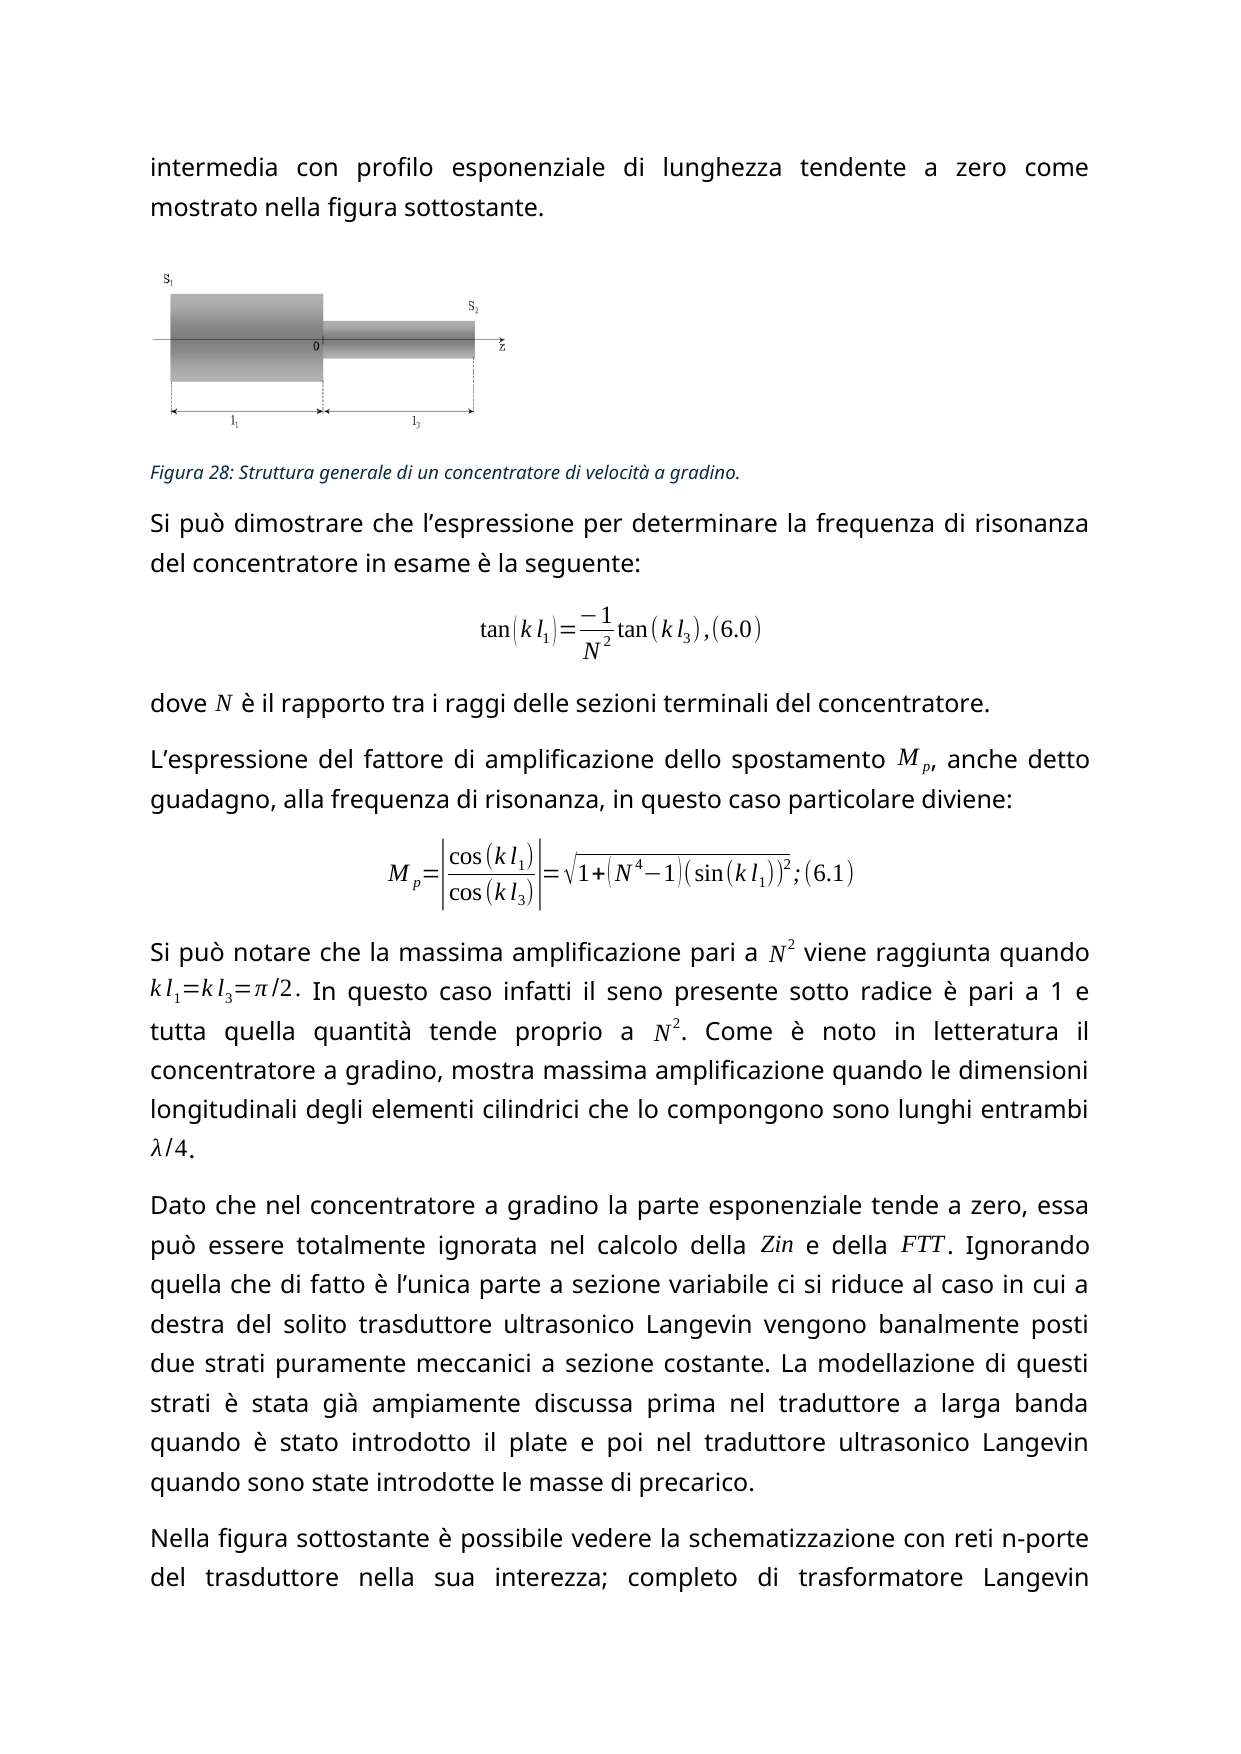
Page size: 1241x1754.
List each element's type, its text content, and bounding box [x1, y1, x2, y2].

picture [150, 245, 522, 438]
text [150, 1520, 1090, 1594]
text Si può notare che la massima amplificazione pari a viene raggiunta quando In questo caso infatti il seno presente sotto radice è pari a 1 e tutta quella quantità tende proprio a . Come è noto in letteratura il concentratore a gradino, mostra massima amplificazione quando le dimensioni longitudinali degli elementi cilindrici che lo compongono sono lunghi entrambi . [150, 934, 1090, 1166]
text Figura 28: Struttura generale di un concentratore di velocità a gradino. [150, 459, 1090, 485]
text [150, 150, 1090, 223]
text Si può dimostrare che l’espressione per determinare la frequenza di risonanza del concentratore in esame è la seguente: [150, 506, 1090, 579]
text L’espressione del fattore di amplificazione dello spostamento , anche detto guadagno, alla frequenza di risonanza, in questo caso particolare diviene: [150, 742, 1090, 816]
text dove è il rapporto tra i raggi delle sezioni terminali del concentratore. [150, 686, 1090, 720]
text Dato che nel concentratore a gradino la parte esponenziale tende a zero, essa può essere totalmente ignorata nel calcolo della e della . Ignorando quella che di fatto è l’unica parte a sezione variabile ci si riduce al caso in cui a destra del solito trasduttore ultrasonico Langevin vengono banalmente posti due strati puramente meccanici a sezione costante. La modellazione di questi strati è stata già ampiamente discussa prima nel traduttore a larga banda quando è stato introdotto il plate e poi nel traduttore ultrasonico Langevin quando sono state introdotte le masse di precarico. [150, 1188, 1090, 1498]
